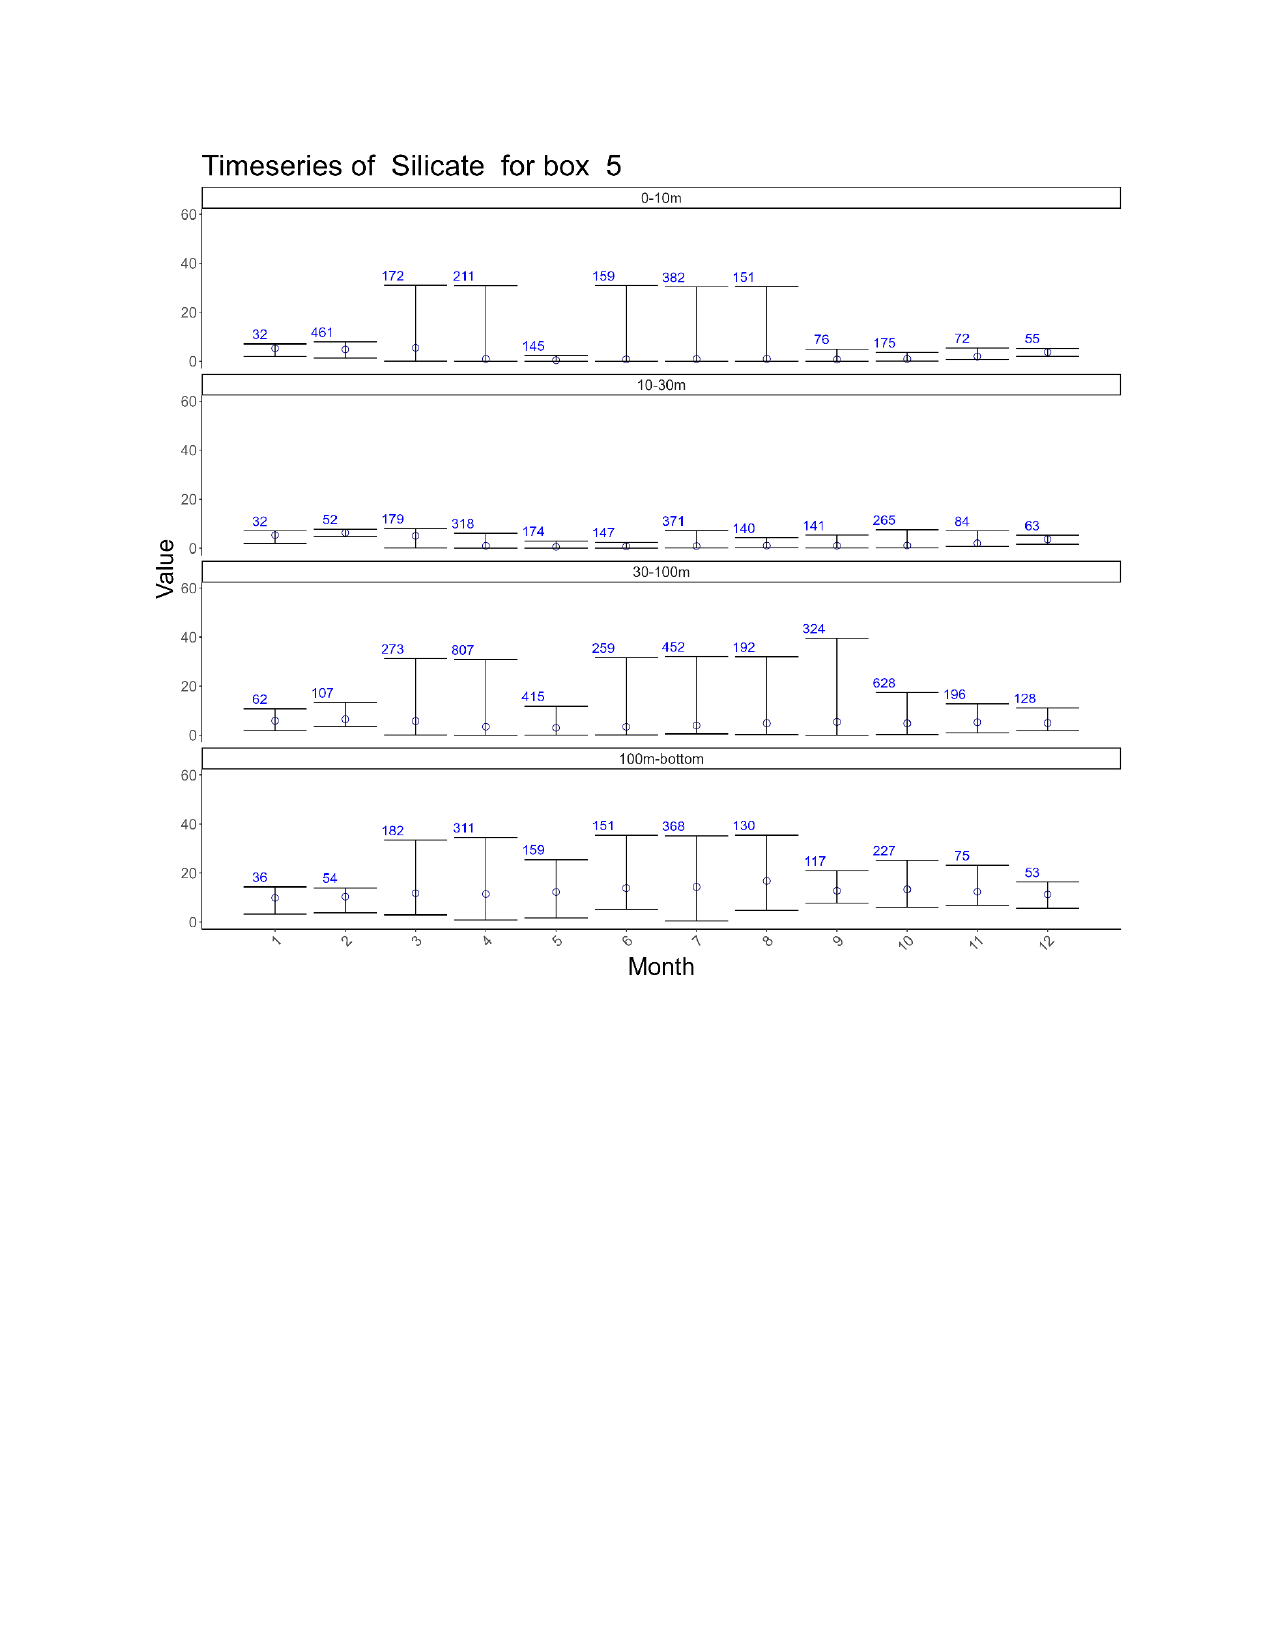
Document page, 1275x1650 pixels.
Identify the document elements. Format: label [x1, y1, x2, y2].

picture [150, 150, 1125, 985]
